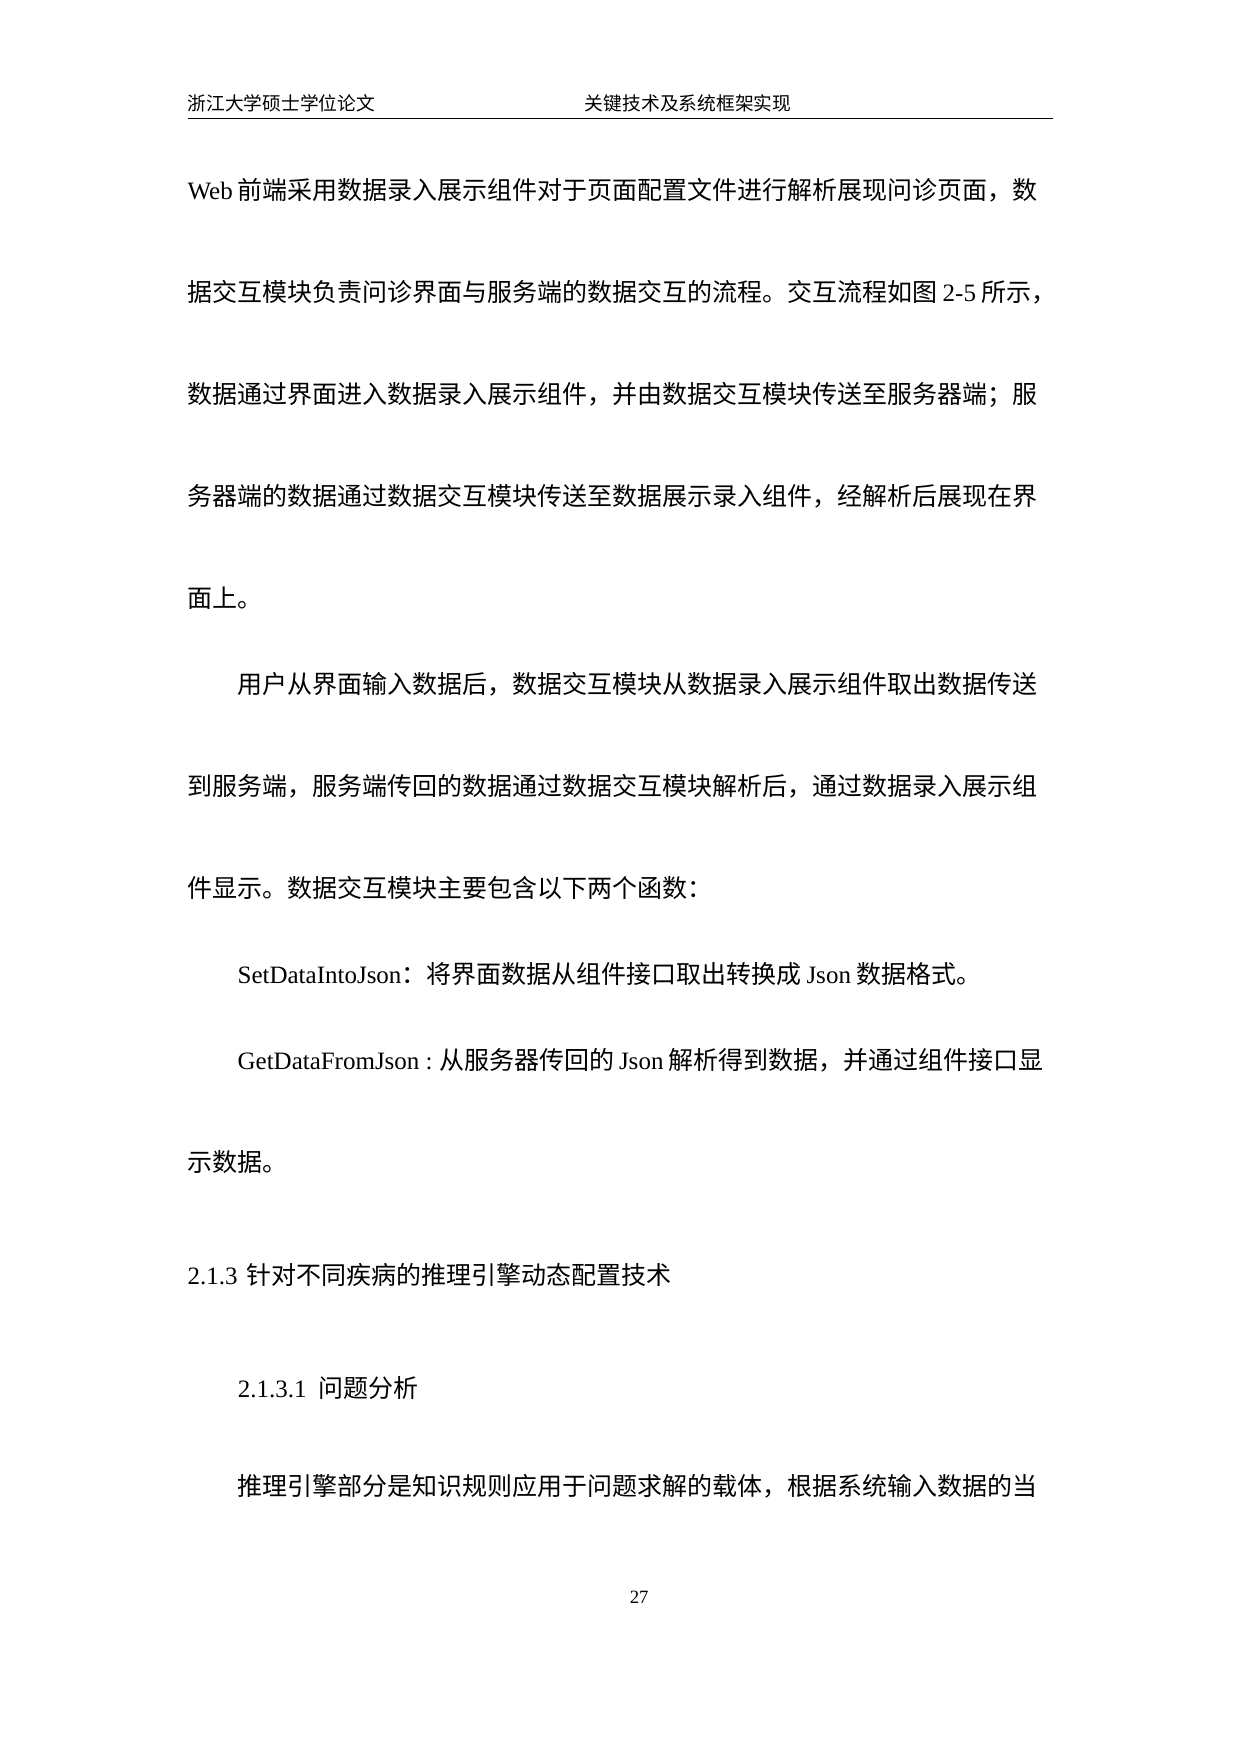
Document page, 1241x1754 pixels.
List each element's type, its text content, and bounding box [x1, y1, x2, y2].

subtitle 问题分析 [187, 1352, 1053, 1420]
text GetDataFromJson : 从服务器传回的Json解析得到数据，并通过组件接口显示数据。 [187, 1024, 1053, 1194]
text SetDataIntoJson：将界面数据从组件接口取出转换成Json数据格式。 [187, 938, 1053, 1006]
text 用户从界面输入数据后，数据交互模块从数据录入展示组件取出数据传送到服务端，服务端传回的数据通过数据交互模块解析后，通过数据录入展示组件显示。数据交互模块主要包含以下两个函数： [187, 648, 1053, 920]
subtitle 针对不同疾病的推理引擎动态配置技术 [187, 1239, 1053, 1307]
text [187, 1451, 1053, 1519]
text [187, 155, 1053, 630]
